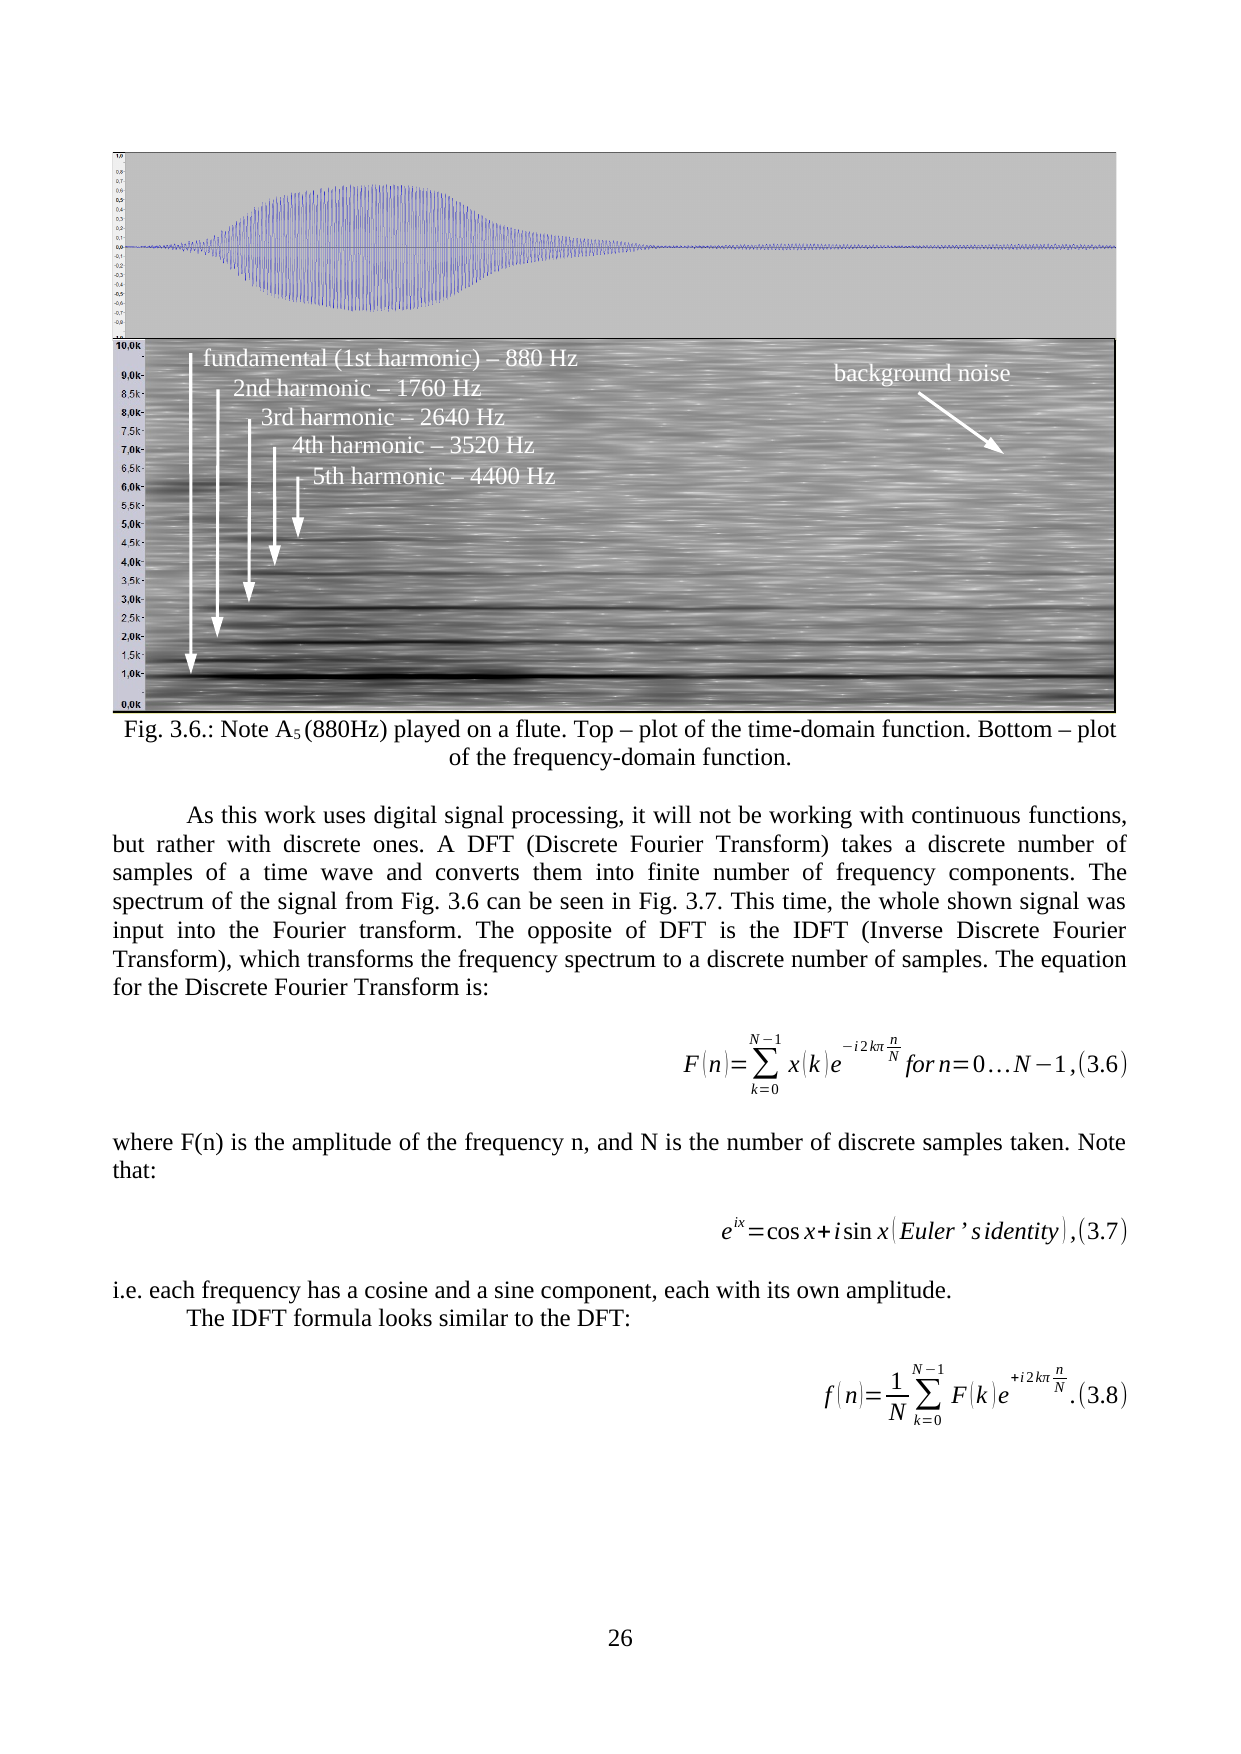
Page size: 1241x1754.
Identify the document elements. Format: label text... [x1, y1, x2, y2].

text i.e. each frequency has a cosine and a sine component, each with its own amplitude. [112, 1275, 1128, 1303]
text As this work uses digital signal processing, it will not be working with continuous functions, but rather with discrete ones. A DFT (Discrete Fourier Transform) takes a discrete number of samples of a time wave and converts them into finite number of frequency components. The spectrum of the signal from Fig. 3.6 can be seen in Fig. 3.7. This time, the whole shown signal was input into the Fourier transform. The opposite of DFT is the IDFT (Inverse Discrete Fourier Transform), which transforms the frequency spectrum to a discrete number of samples. The equation for the Discrete Fourier Transform is: [112, 800, 1128, 1001]
text where F(n) is the amplitude of the frequency n, and N is the number of discrete samples taken. Note that: [112, 1127, 1128, 1184]
text The IDFT formula looks similar to the DFT: [112, 1303, 1128, 1332]
text Fig. 3.6.: Note A5 (880Hz) played on a flute. Top – plot of the time-domain function. Bottom – plot of the frequency-domain function. [112, 150, 1128, 771]
